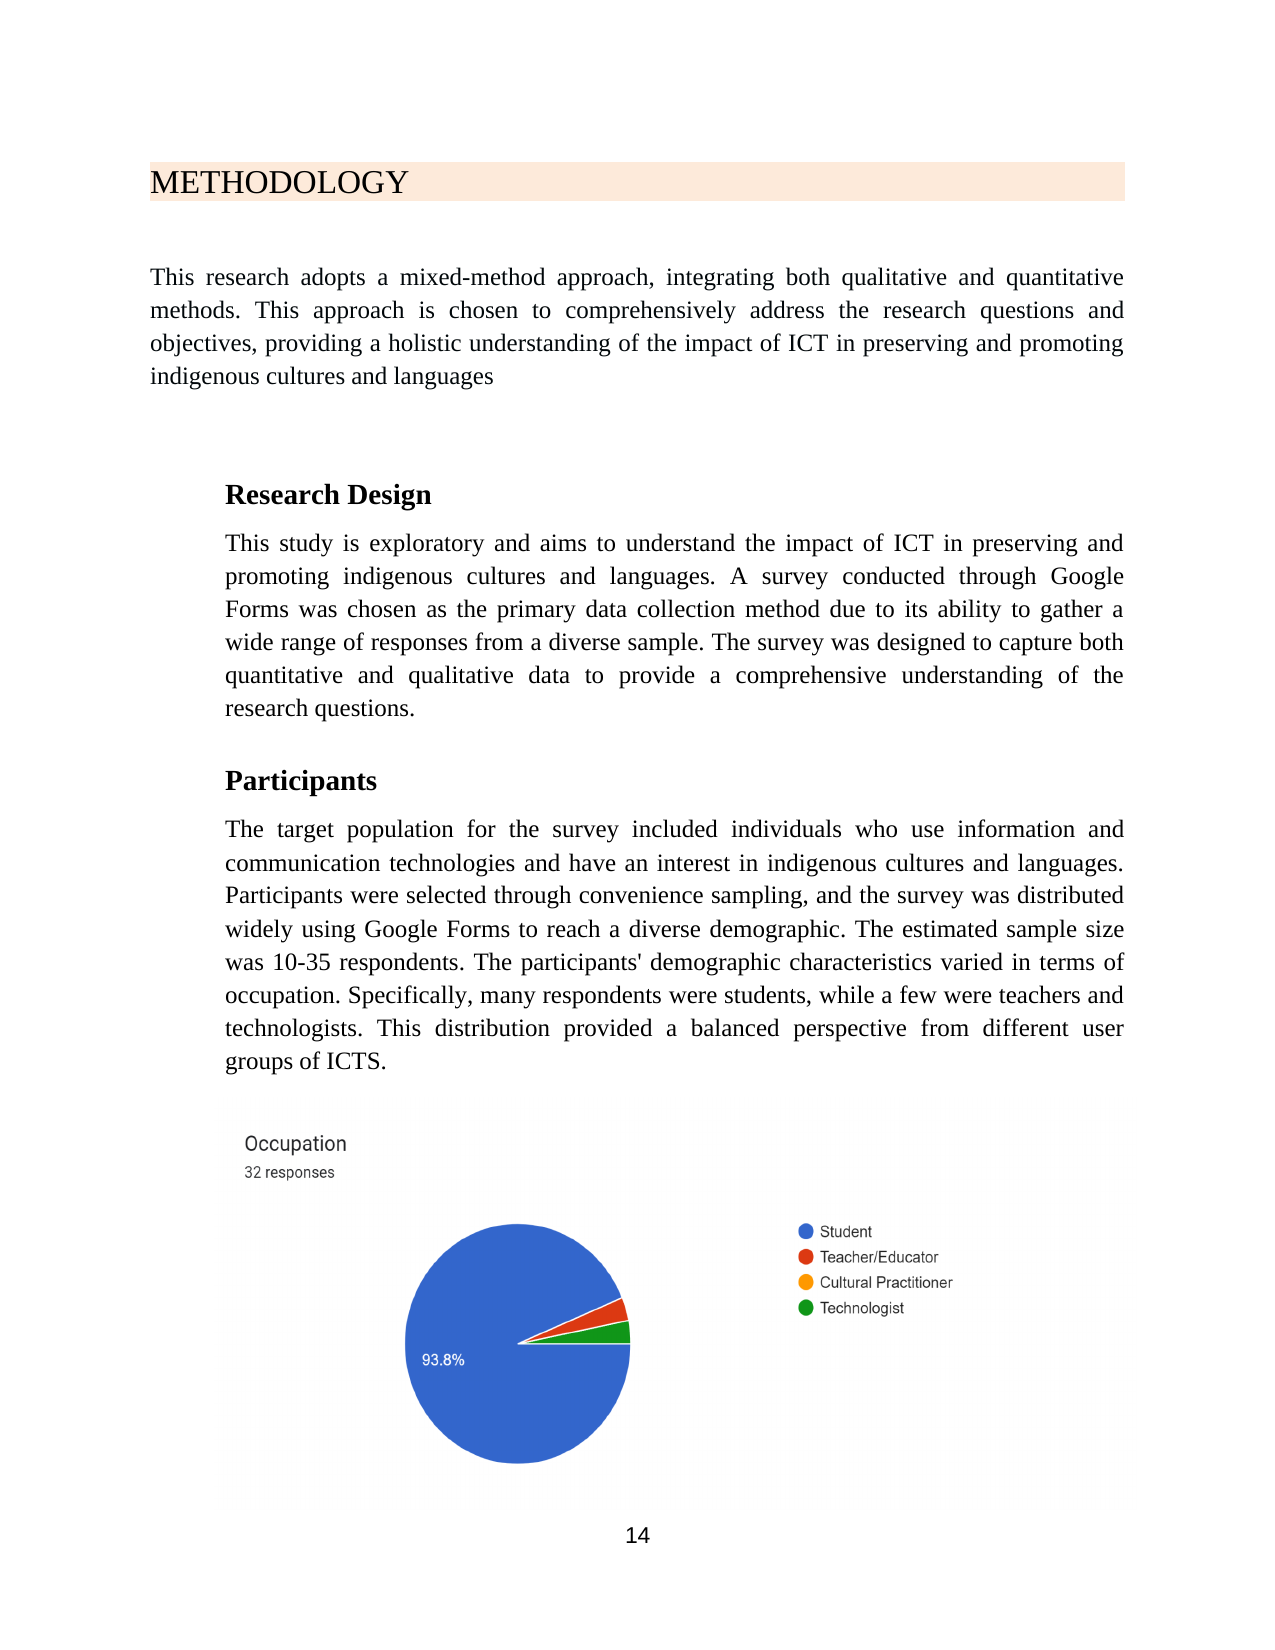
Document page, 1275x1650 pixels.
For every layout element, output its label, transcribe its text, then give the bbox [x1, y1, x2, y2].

subtitle Research Design [150, 477, 1125, 510]
text This research adopts a mixed-method approach, integrating both qualitative and quantitative methods. This approach is chosen to comprehensively address the research questions and objectives, providing a holistic understanding of the impact of ICT in preserving and promoting indigenous cultures and languages [150, 262, 1125, 389]
subtitle METHODOLOGY [150, 162, 1125, 201]
text The target population for the survey included individuals who use information and communication technologies and have an interest in indigenous cultures and languages. Participants were selected through convenience sampling, and the survey was distributed widely using Google Forms to reach a diverse demographic. The estimated sample size was 10-35 respondents. The participants' demographic characteristics varied in terms of occupation. Specifically, many respondents were students, while a few were teachers and technologists. This distribution provided a balanced perspective from different user groups of ICTS. [225, 814, 1125, 1074]
subtitle Participants [150, 763, 1125, 797]
picture [214, 1097, 1137, 1510]
text This study is exploratory and aims to understand the impact of ICT in preserving and promoting indigenous cultures and languages. A survey conducted through Google Forms was chosen as the primary data collection method due to its ability to gather a wide range of responses from a diverse sample. The survey was designed to capture both quantitative and qualitative data to provide a comprehensive understanding of the research questions. [225, 528, 1125, 722]
